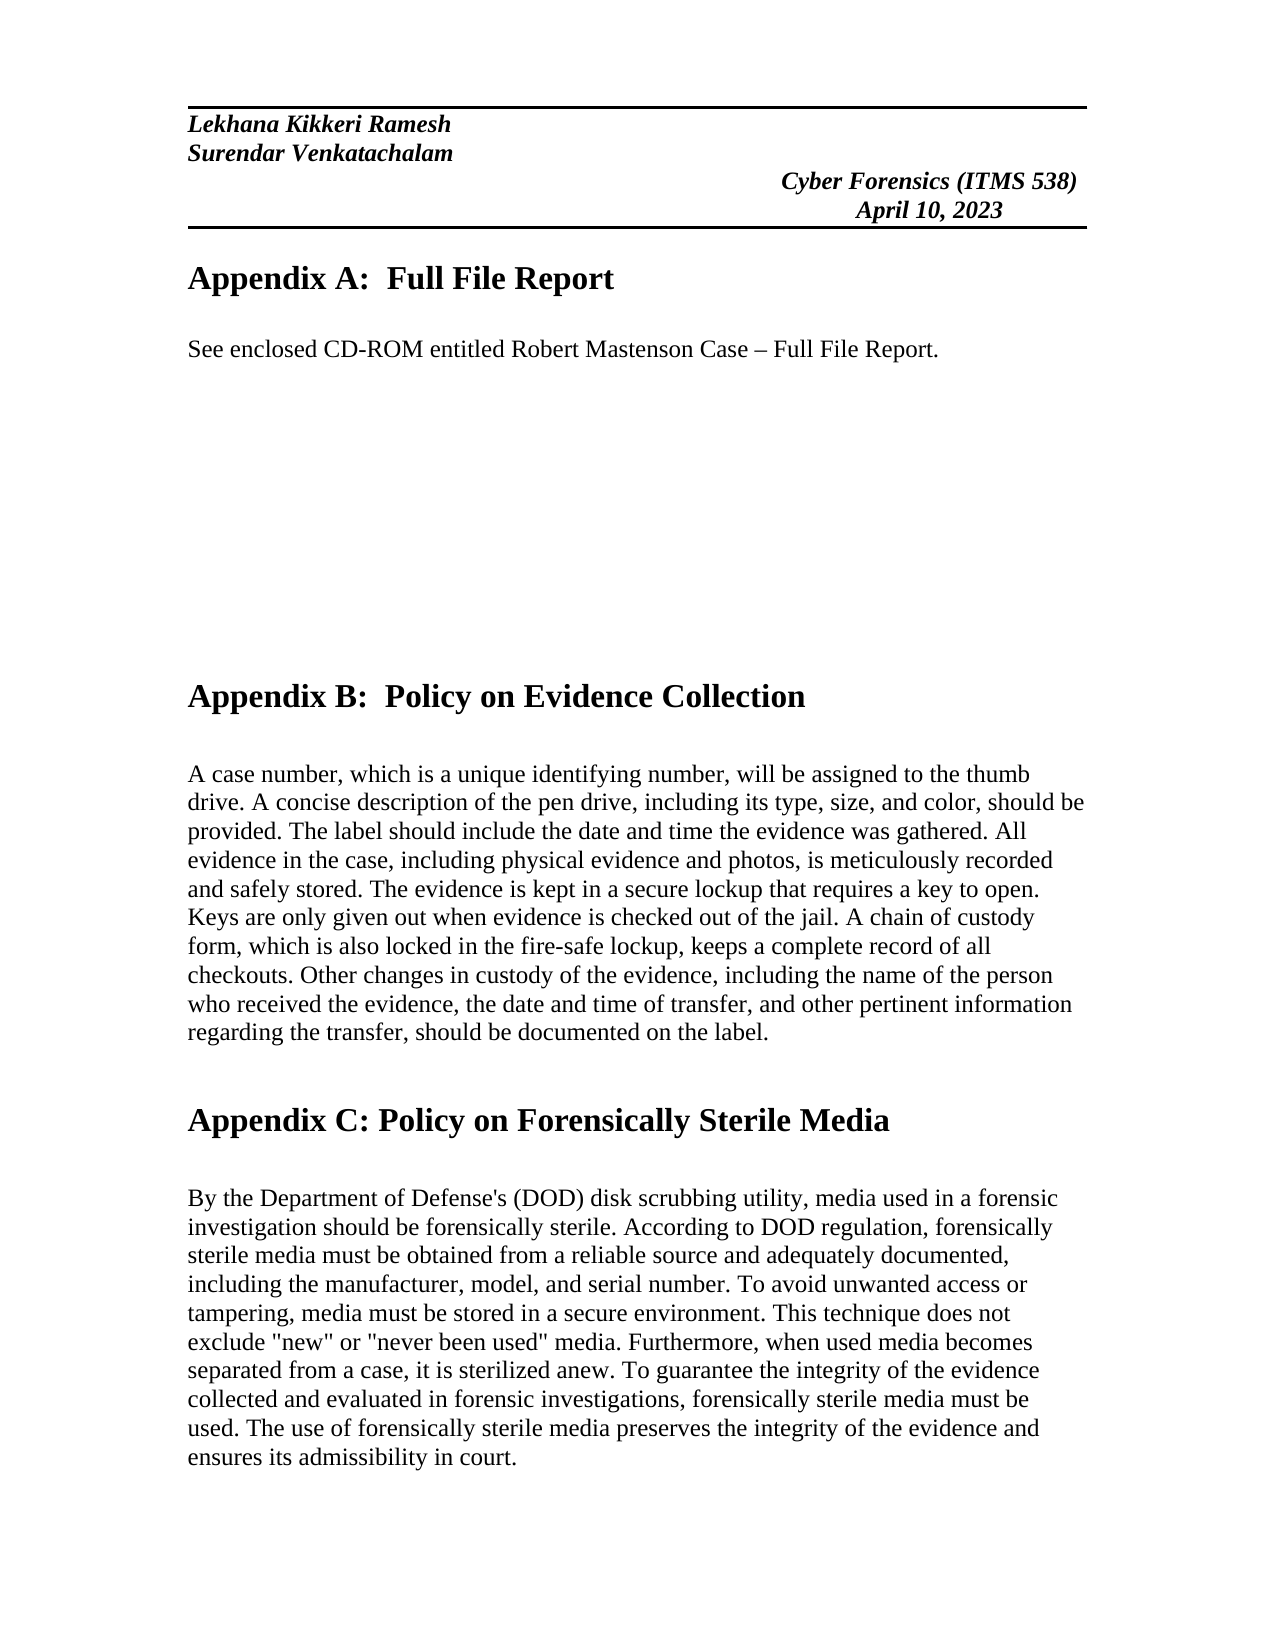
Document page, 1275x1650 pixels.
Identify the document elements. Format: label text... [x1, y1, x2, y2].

subtitle Appendix C: Policy on Forensically Sterile Media [187, 1100, 1087, 1138]
text By the Department of Defense's (DOD) disk scrubbing utility, media used in a forensic investigation should be forensically sterile. According to DOD regulation, forensically sterile media must be obtained from a reliable source and adequately documented, including the manufacturer, model, and serial number. To avoid unwanted access or tampering, media must be stored in a secure environment. This technique does not exclude "new" or "never been used" media. Furthermore, when used media becomes separated from a case, it is sterilized anew. To guarantee the integrity of the evidence collected and evaluated in forensic investigations, forensically sterile media must be used. The use of forensically sterile media preserves the integrity of the evidence and ensures its admissibility in court. [187, 1183, 1087, 1470]
subtitle Appendix B: Policy on Evidence Collection [187, 676, 1087, 714]
text See enclosed CD-ROM entitled Robert Mastenson Case – Full File Report. [187, 334, 1087, 363]
text Appendix A: Full File Report [187, 258, 1087, 296]
text A case number, which is a unique identifying number, will be assigned to the thumb drive. A concise description of the pen drive, including its type, size, and color, should be provided. The label should include the date and time the evidence was gathered. All evidence in the case, including physical evidence and photos, is meticulously recorded and safely stored. The evidence is kept in a secure lockup that requires a key to open. Keys are only given out when evidence is checked out of the jail. A chain of custody form, which is also locked in the fire-safe lockup, keeps a complete record of all checkouts. Other changes in custody of the evidence, including the name of the person who received the evidence, the date and time of transfer, and other pertinent information regarding the transfer, should be documented on the label. [187, 759, 1087, 1046]
